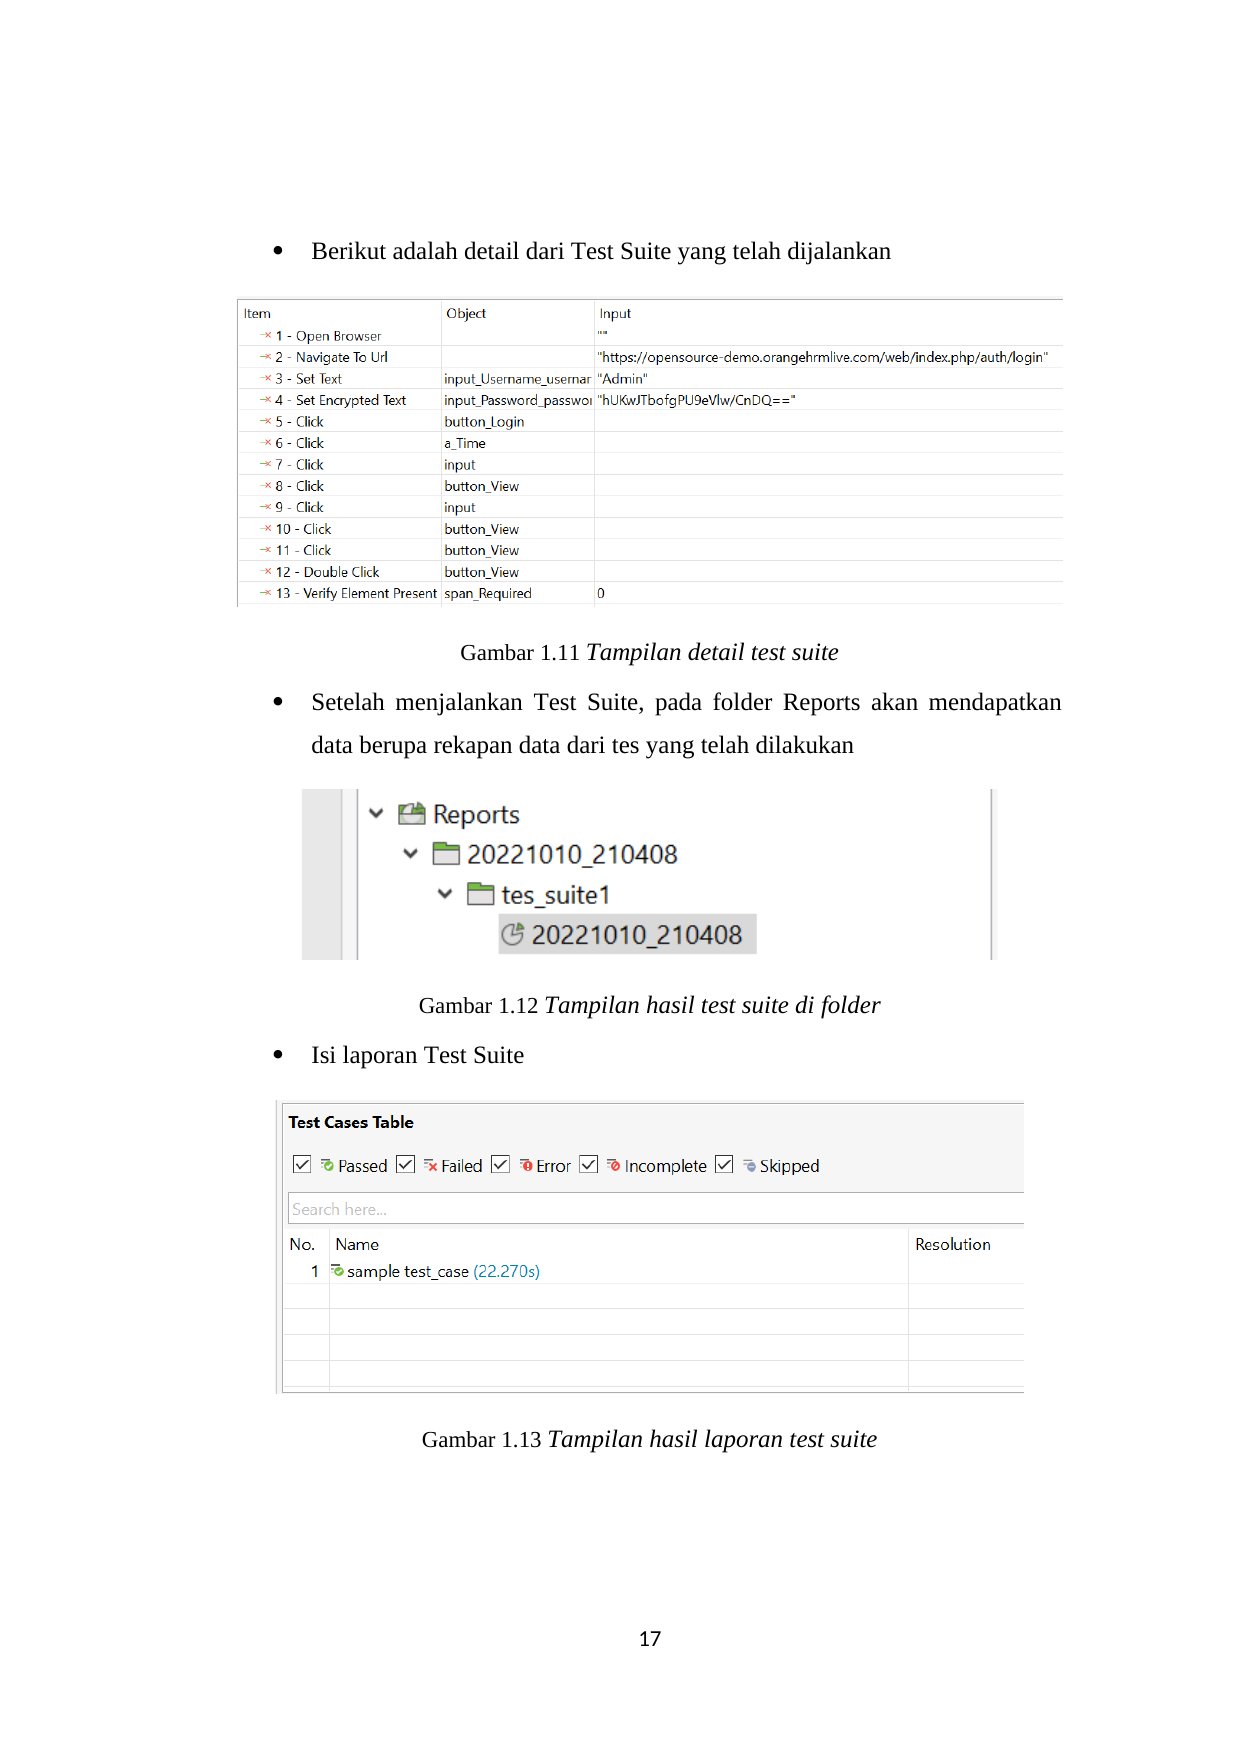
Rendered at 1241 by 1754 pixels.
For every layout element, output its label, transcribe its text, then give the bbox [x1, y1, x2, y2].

list Setelah menjalankan Test Suite, pada folder Reports akan mendapatkan data berupa rekapan data dari tes yang telah dilakukan [274, 687, 1063, 758]
list Isi laporan Test Suite [274, 1040, 1063, 1069]
picture [301, 789, 998, 960]
picture [236, 296, 1063, 607]
list Berikut adalah detail dari Test Suite yang telah dijalankan [274, 236, 1063, 265]
picture [275, 1100, 1024, 1394]
